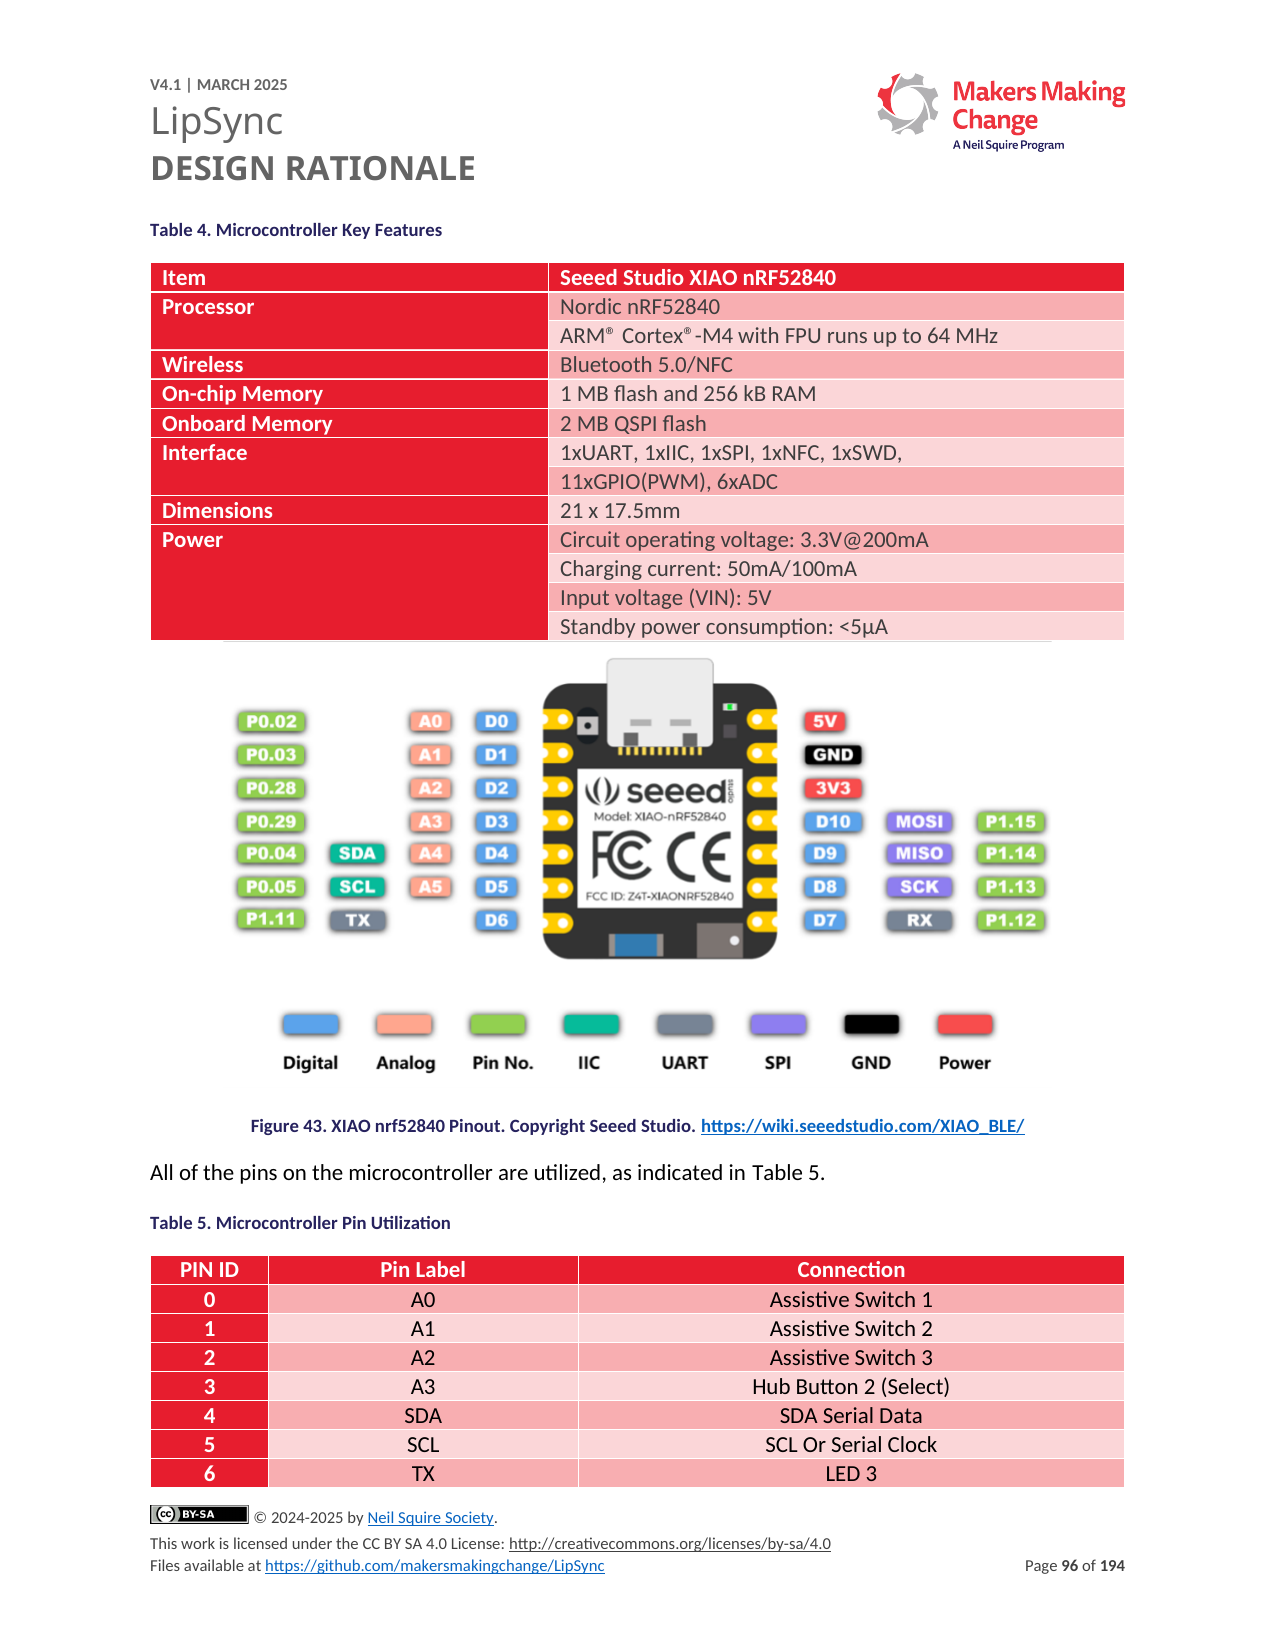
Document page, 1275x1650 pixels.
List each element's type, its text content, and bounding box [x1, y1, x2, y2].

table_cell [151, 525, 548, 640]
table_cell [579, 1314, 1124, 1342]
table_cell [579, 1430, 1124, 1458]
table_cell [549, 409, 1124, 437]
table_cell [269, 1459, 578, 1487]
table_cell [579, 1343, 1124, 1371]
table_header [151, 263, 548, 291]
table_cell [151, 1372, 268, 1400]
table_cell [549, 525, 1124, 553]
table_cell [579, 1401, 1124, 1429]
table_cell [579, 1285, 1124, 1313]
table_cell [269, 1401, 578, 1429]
picture [150, 1505, 249, 1524]
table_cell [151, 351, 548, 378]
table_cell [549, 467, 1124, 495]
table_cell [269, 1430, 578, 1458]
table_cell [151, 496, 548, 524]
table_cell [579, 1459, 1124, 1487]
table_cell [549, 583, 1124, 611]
text All of the pins on the microcontroller are utilized, as indicated in Table 5. [150, 1158, 1125, 1186]
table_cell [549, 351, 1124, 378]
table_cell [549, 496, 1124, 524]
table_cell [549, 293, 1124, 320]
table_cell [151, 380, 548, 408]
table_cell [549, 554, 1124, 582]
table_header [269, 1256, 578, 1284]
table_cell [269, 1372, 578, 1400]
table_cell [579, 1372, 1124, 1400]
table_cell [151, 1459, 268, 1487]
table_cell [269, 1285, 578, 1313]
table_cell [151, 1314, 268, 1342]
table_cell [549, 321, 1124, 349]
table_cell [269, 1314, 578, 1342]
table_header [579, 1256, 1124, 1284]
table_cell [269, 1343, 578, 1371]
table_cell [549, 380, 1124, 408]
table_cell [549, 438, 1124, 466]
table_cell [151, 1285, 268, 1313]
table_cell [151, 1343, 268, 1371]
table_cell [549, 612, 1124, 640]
picture [223, 641, 1052, 1089]
picture [877, 73, 1125, 152]
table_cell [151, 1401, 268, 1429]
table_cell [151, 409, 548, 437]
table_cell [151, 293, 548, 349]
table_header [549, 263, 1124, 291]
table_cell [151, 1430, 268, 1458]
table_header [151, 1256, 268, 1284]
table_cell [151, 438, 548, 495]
